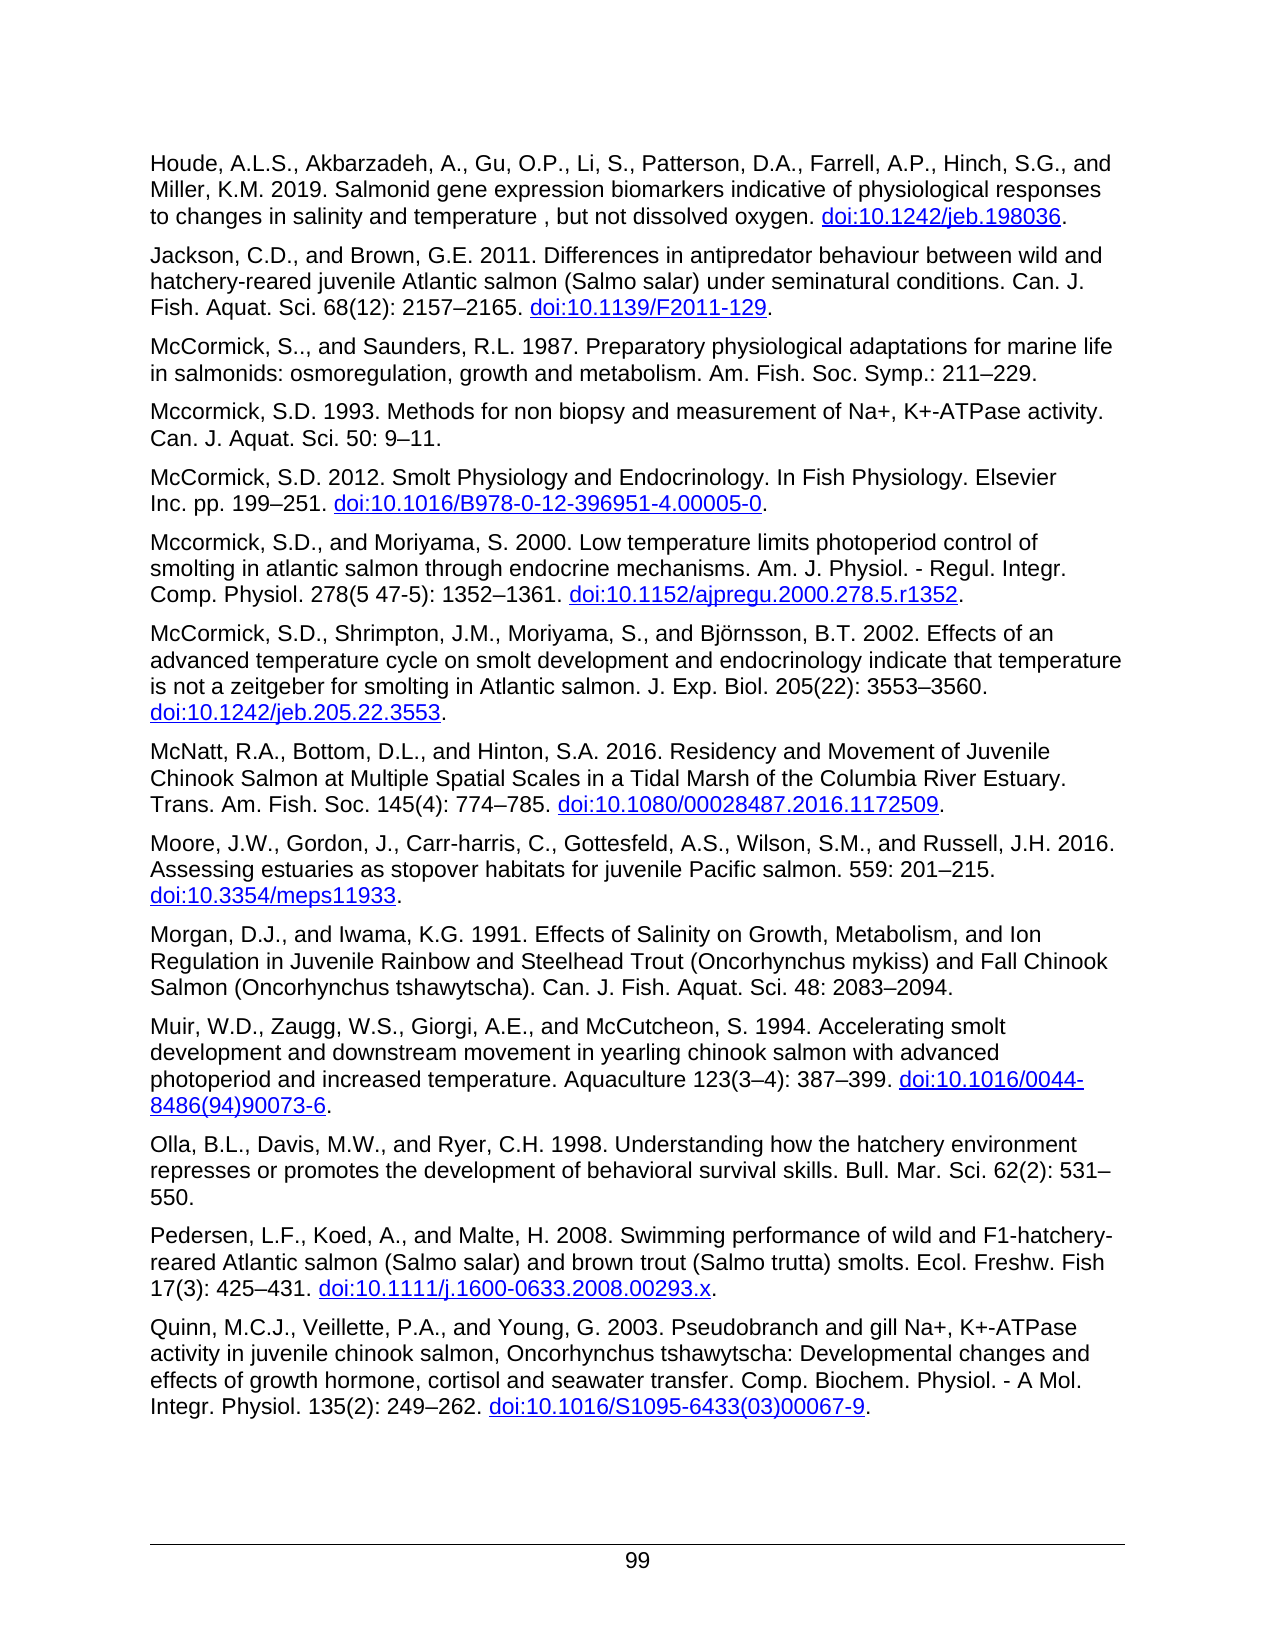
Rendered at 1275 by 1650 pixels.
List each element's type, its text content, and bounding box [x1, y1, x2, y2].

text Mccormick, S.D. 1993. Methods for non biopsy and measurement of Na+, K+-ATPase activity. Can. J. Aquat. Sci. 50: 9–11. [150, 398, 1125, 451]
text McNatt, R.A., Bottom, D.L., and Hinton, S.A. 2016. Residency and Movement of Juvenile Chinook Salmon at Multiple Spatial Scales in a Tidal Marsh of the Columbia River Estuary. Trans. Am. Fish. Soc. 145(4): 774–785. doi:10.1080/00028487.2016.1172509. [150, 738, 1125, 817]
text Morgan, D.J., and Iwama, K.G. 1991. Effects of Salinity on Growth, Metabolism, and Ion Regulation in Juvenile Rainbow and Steelhead Trout (Oncorhynchus mykiss) and Fall Chinook Salmon (Oncorhynchus tshawytscha). Can. J. Fish. Aquat. Sci. 48: 2083–2094. [150, 921, 1125, 1000]
text McCormick, S.., and Saunders, R.L. 1987. Preparatory physiological adaptations for marine life in salmonids: osmoregulation, growth and metabolism. Am. Fish. Soc. Symp.: 211–229. [150, 333, 1125, 386]
text Olla, B.L., Davis, M.W., and Ryer, C.H. 1998. Understanding how the hatchery environment represses or promotes the development of behavioral survival skills. Bull. Mar. Sci. 62(2): 531–550. [150, 1131, 1125, 1210]
text Mccormick, S.D., and Moriyama, S. 2000. Low temperature limits photoperiod control of smolting in atlantic salmon through endocrine mechanisms. Am. J. Physiol. - Regul. Integr. Comp. Physiol. 278(5 47-5): 1352–1361. doi:10.1152/ajpregu.2000.278.5.r1352. [150, 529, 1125, 608]
text Jackson, C.D., and Brown, G.E. 2011. Differences in antipredator behaviour between wild and hatchery-reared juvenile Atlantic salmon (Salmo salar) under seminatural conditions. Can. J. Fish. Aquat. Sci. 68(12): 2157–2165. doi:10.1139/F2011-129. [150, 242, 1125, 321]
text Muir, W.D., Zaugg, W.S., Giorgi, A.E., and McCutcheon, S. 1994. Accelerating smolt development and downstream movement in yearling chinook salmon with advanced photoperiod and increased temperature. Aquaculture 123(3–4): 387–399. doi:10.1016/0044-8486(94)90073-6. [150, 1013, 1125, 1118]
text Moore, J.W., Gordon, J., Carr-harris, C., Gottesfeld, A.S., Wilson, S.M., and Russell, J.H. 2016. Assessing estuaries as stopover habitats for juvenile Pacific salmon. 559: 201–215. doi:10.3354/meps11933. [150, 830, 1125, 909]
text Pedersen, L.F., Koed, A., and Malte, H. 2008. Swimming performance of wild and F1-hatchery-reared Atlantic salmon (Salmo salar) and brown trout (Salmo trutta) smolts. Ecol. Freshw. Fish 17(3): 425–431. doi:10.1111/j.1600-0633.2008.00293.x. [150, 1222, 1125, 1301]
text McCormick, S.D., Shrimpton, J.M., Moriyama, S., and Björnsson, B.T. 2002. Effects of an advanced temperature cycle on smolt development and endocrinology indicate that temperature is not a zeitgeber for smolting in Atlantic salmon. J. Exp. Biol. 205(22): 3553–3560. doi:10.1242/jeb.205.22.3553. [150, 620, 1125, 726]
text McCormick, S.D. 2012. Smolt Physiology and Endocrinology. In Fish Physiology. Elsevier Inc. pp. 199–251. doi:10.1016/B978-0-12-396951-4.00005-0. [150, 463, 1125, 516]
text Quinn, M.C.J., Veillette, P.A., and Young, G. 2003. Pseudobranch and gill Na+, K+-ATPase activity in juvenile chinook salmon, Oncorhynchus tshawytscha: Developmental changes and effects of growth hormone, cortisol and seawater transfer. Comp. Biochem. Physiol. - A Mol. Integr. Physiol. 135(2): 249–262. doi:10.1016/S1095-6433(03)00067-9. [150, 1314, 1125, 1419]
text Houde, A.L.S., Akbarzadeh, A., Gu, O.P., Li, S., Patterson, D.A., Farrell, A.P., Hinch, S.G., and Miller, K.M. 2019. Salmonid gene expression biomarkers indicative of physiological responses to changes in salinity and temperature , but not dissolved oxygen. doi:10.1242/jeb.198036. [150, 150, 1125, 229]
